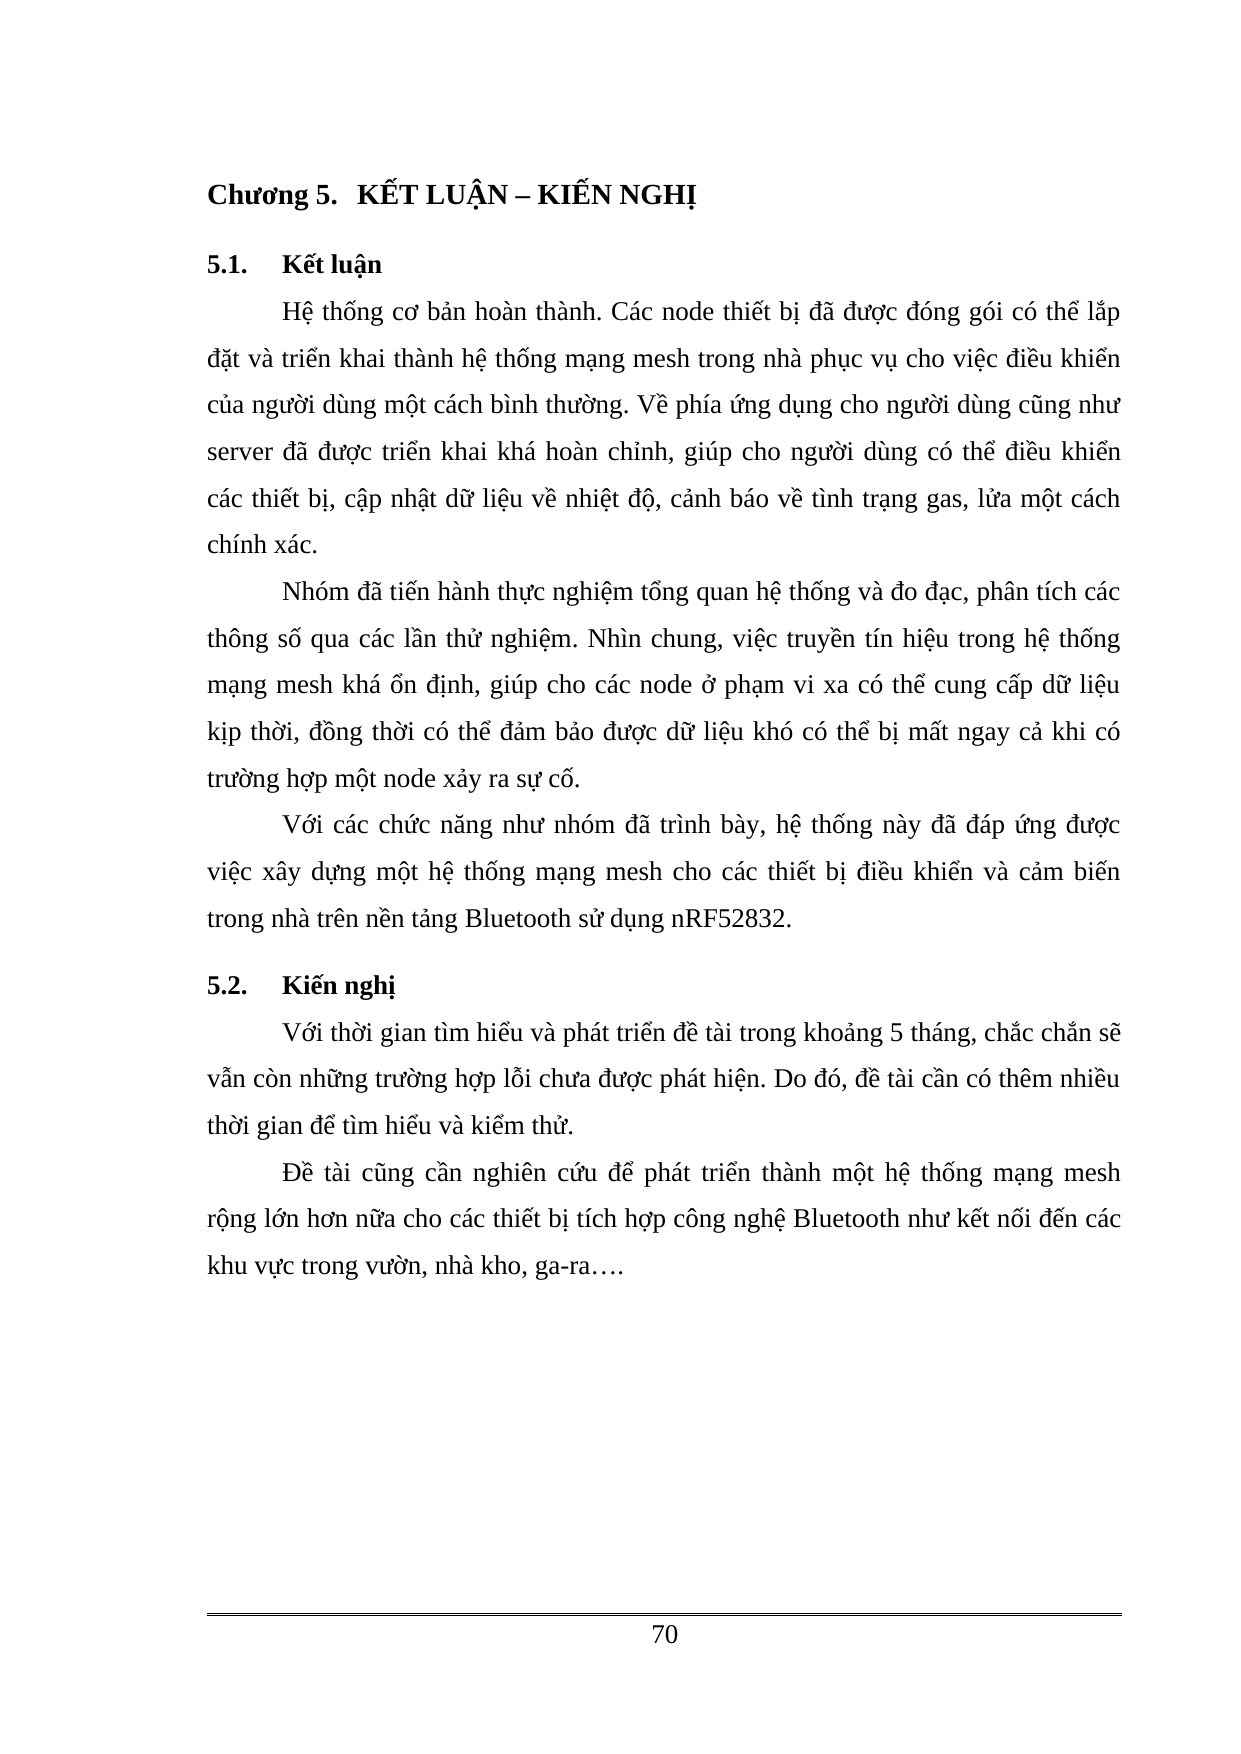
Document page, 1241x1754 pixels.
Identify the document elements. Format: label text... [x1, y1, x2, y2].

text Với các chức năng như nhóm đã trình bày, hệ thống này đã đáp ứng được việc xây dựng một hệ thống mạng mesh cho các thiết bị điều khiển và cảm biến trong nhà trên nền tảng Bluetooth sử dụng nRF52832. [207, 808, 1122, 933]
text Đề tài cũng cần nghiên cứu để phát triển thành một hệ thống mạng mesh rộng lớn hơn nữa cho các thiết bị tích hợp công nghệ Bluetooth như kết nối đến các khu vực trong vườn, nhà kho, ga-ra…. [207, 1156, 1122, 1280]
subtitle Kiến nghị [207, 969, 1122, 1000]
text Hệ thống cơ bản hoàn thành. Các node thiết bị đã được đóng gói có thể lắp đặt và triển khai thành hệ thống mạng mesh trong nhà phục vụ cho việc điều khiển của người dùng một cách bình thường. Về phía ứng dụng cho người dùng cũng như server đã được triển khai khá hoàn chỉnh, giúp cho người dùng có thể điều khiển các thiết bị, cập nhật dữ liệu về nhiệt độ, cảnh báo về tình trạng gas, lửa một cách chính xác. [207, 295, 1122, 559]
text Với thời gian tìm hiểu và phát triển đề tài trong khoảng 5 tháng, chắc chắn sẽ vẫn còn những trường hợp lỗi chưa được phát hiện. Do đó, đề tài cần có thêm nhiều thời gian để tìm hiểu và kiểm thử. [207, 1016, 1122, 1140]
subtitle Kết luận [207, 248, 1122, 279]
subtitle KẾT LUẬN – KIẾN NGHỊ [207, 177, 1122, 211]
text Nhóm đã tiến hành thực nghiệm tổng quan hệ thống và đo đạc, phân tích các thông số qua các lần thử nghiệm. Nhìn chung, việc truyền tín hiệu trong hệ thống mạng mesh khá ổn định, giúp cho các node ở phạm vi xa có thể cung cấp dữ liệu kịp thời, đồng thời có thể đảm bảo được dữ liệu khó có thể bị mất ngay cả khi có trường hợp một node xảy ra sự cố. [207, 575, 1122, 793]
